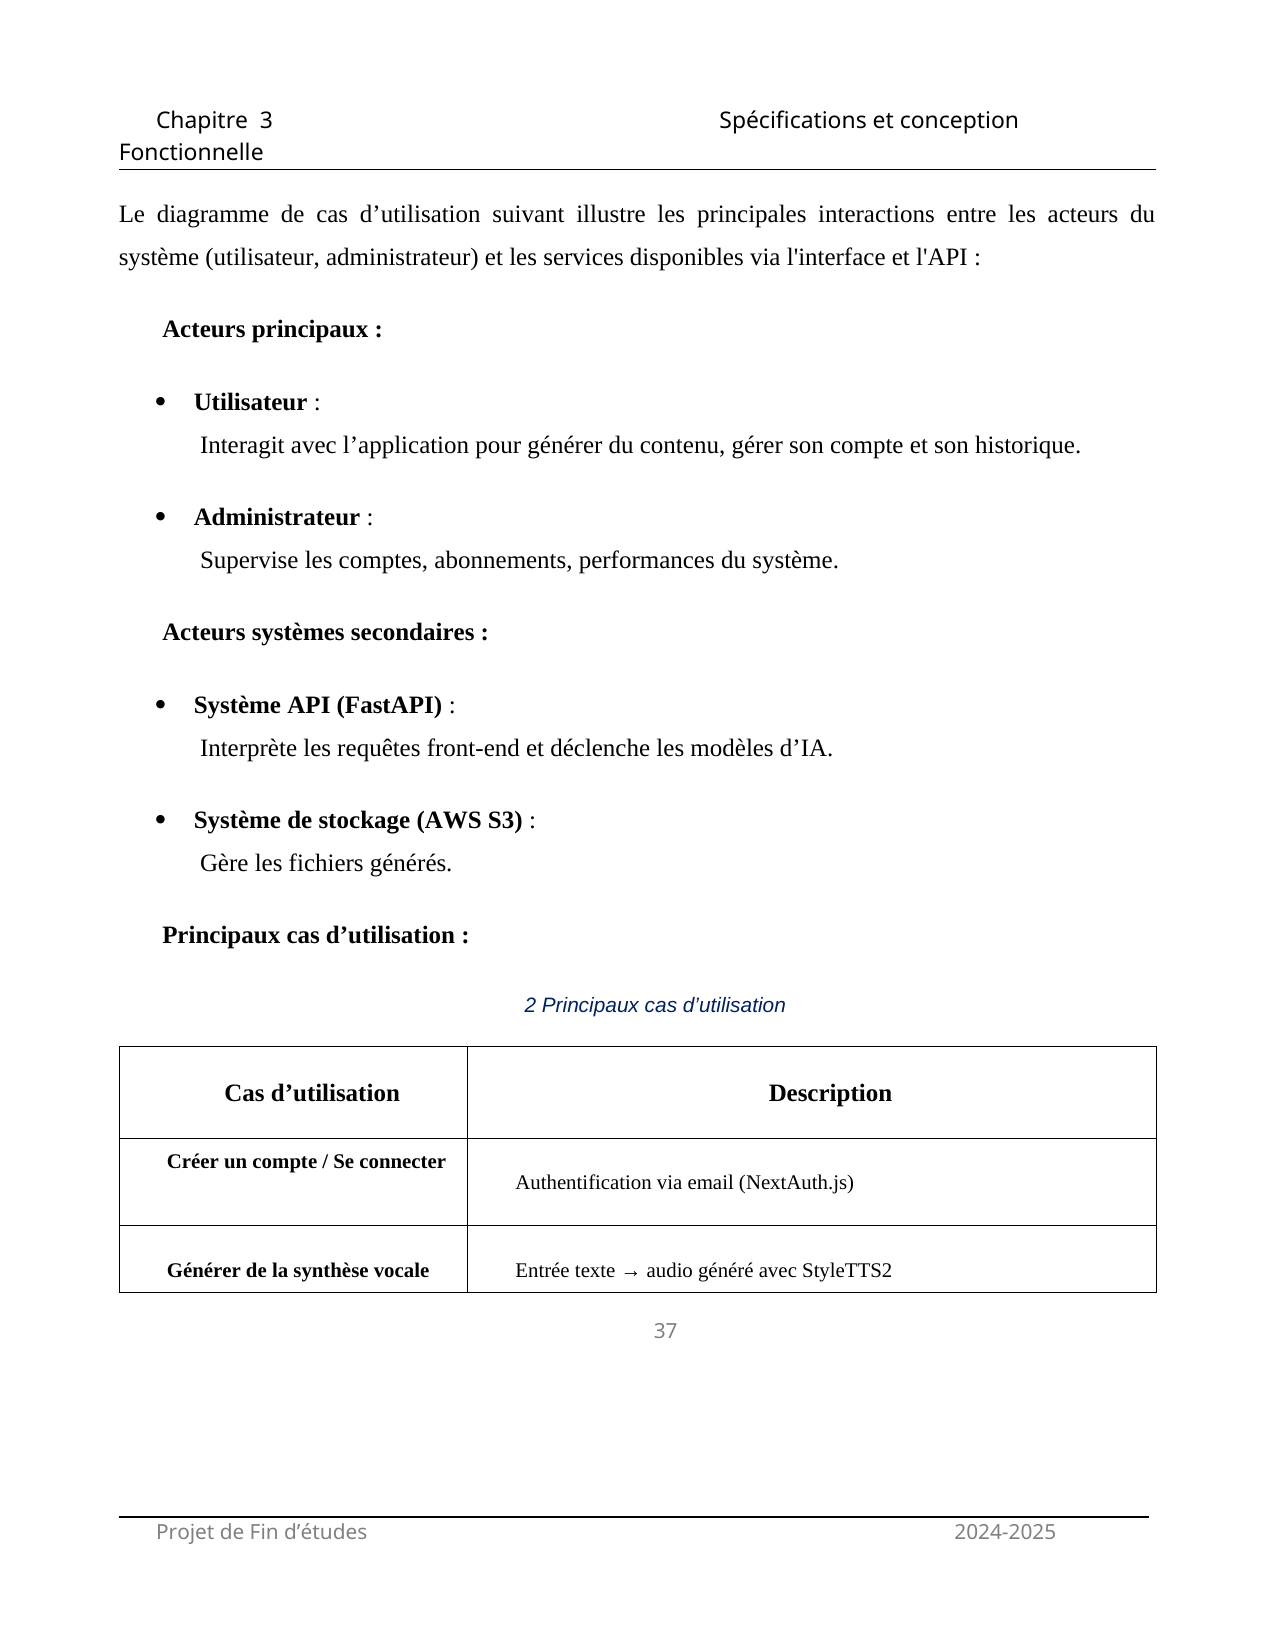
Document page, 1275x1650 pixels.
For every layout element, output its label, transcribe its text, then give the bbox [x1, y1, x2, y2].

text Le diagramme de cas d’utilisation suivant illustre les principales interactions entre les acteurs du système (utilisateur, administrateur) et les services disponibles via l'interface et l'API : [118, 199, 1156, 271]
text Acteurs principaux : [118, 314, 1156, 343]
table_header Description [468, 1047, 1156, 1138]
table_header Cas d’utilisation [120, 1047, 467, 1138]
table_cell Authentification via email (NextAuth.js) [468, 1139, 1156, 1225]
list Système de stockage (AWS S3) : Gère les fichiers générés. [156, 805, 1156, 877]
text Acteurs systèmes secondaires : [118, 617, 1156, 646]
table_cell Créer un compte / Se connecter [120, 1139, 467, 1225]
list Administrateur : Supervise les comptes, abonnements, performances du système. [156, 502, 1156, 574]
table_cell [120, 1226, 467, 1292]
text Principaux cas d’utilisation : [118, 921, 1156, 949]
list Utilisateur : Interagit avec l’application pour générer du contenu, gérer son compte et son historique. [156, 387, 1156, 458]
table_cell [468, 1226, 1156, 1292]
list Système API (FastAPI) : Interprète les requêtes front-end et déclenche les modèles d’IA. [156, 690, 1156, 762]
